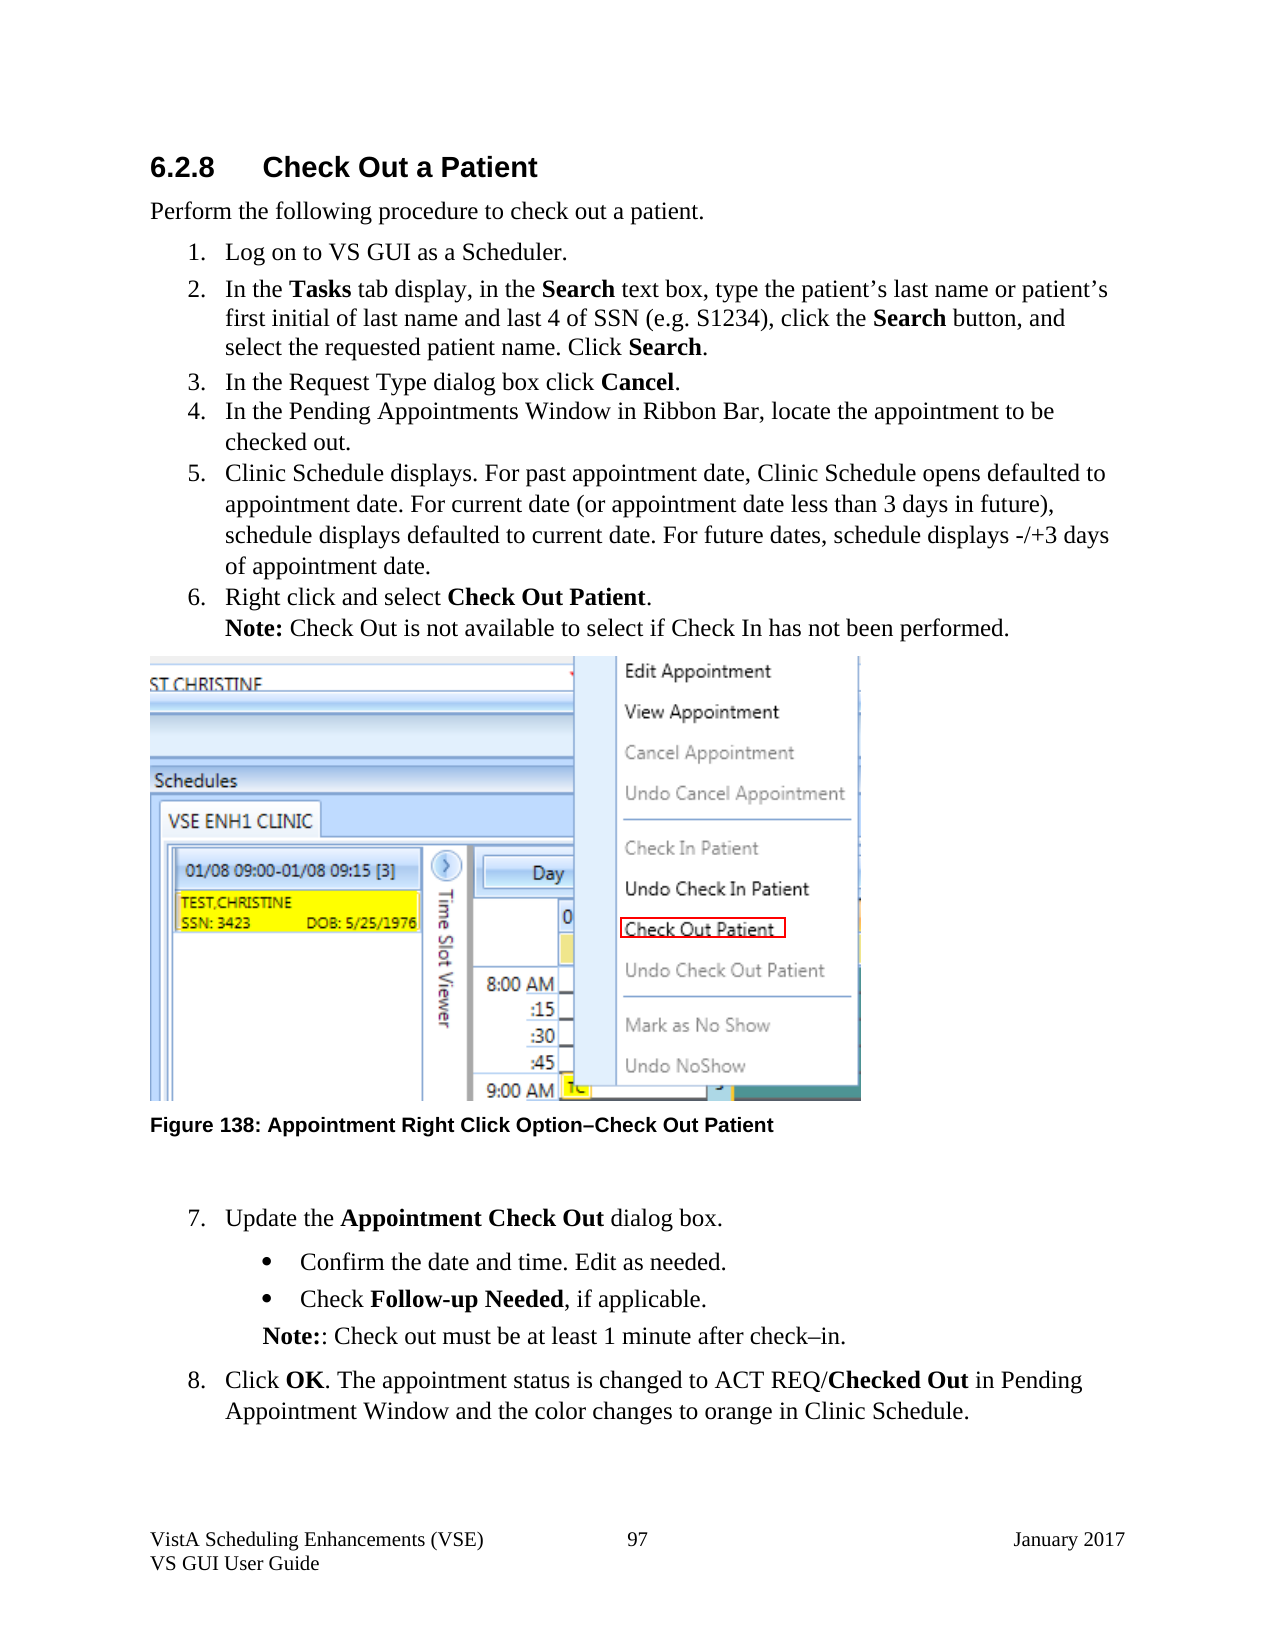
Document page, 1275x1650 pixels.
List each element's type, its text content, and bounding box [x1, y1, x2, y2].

list Confirm the date and time. Edit as needed. [262, 1247, 1125, 1275]
text Figure 138: Appointment Right Click Option–Check Out Patient [150, 1113, 1125, 1137]
text Note: Check Out is not available to select if Check In has not been performed. [225, 613, 1125, 642]
text Note:: Check out must be at least 1 minute after check–in. [262, 1321, 1125, 1350]
list Clinic Schedule displays. For past appointment date, Clinic Schedule opens defaulted to appointment date. For current date (or appointment date less than 3 days in future), schedule displays defaulted to current date. For future dates, schedule displays -/+3 days of appointment date. [187, 458, 1125, 580]
subtitle Check Out a Patient [150, 150, 1125, 183]
list In the Request Type dialog box click Cancel. [187, 367, 1125, 396]
text Perform the following procedure to check out a patient. [150, 196, 1125, 225]
list Click OK. The appointment status is changed to ACT REQ/Checked Out in Pending Appointment Window and the color changes to orange in Clinic Schedule. [187, 1365, 1125, 1425]
list Log on to VS GUI as a Scheduler. [187, 237, 1125, 266]
list In the Pending Appointments Window in Ribbon Bar, locate the appointment to be checked out. [187, 396, 1125, 456]
list Check Follow-up Needed, if applicable. [262, 1284, 1125, 1313]
list Update the Appointment Check Out dialog box. [187, 1203, 1125, 1232]
list In the Tasks tab display, in the Search text box, type the patient’s last name or patient’s first initial of last name and last 4 of SSN (e.g. S1234), click the Search button, and select the requested patient name. Click Search. [187, 274, 1125, 361]
list Right click and select Check Out Patient. [187, 582, 1125, 611]
picture [150, 656, 861, 1101]
